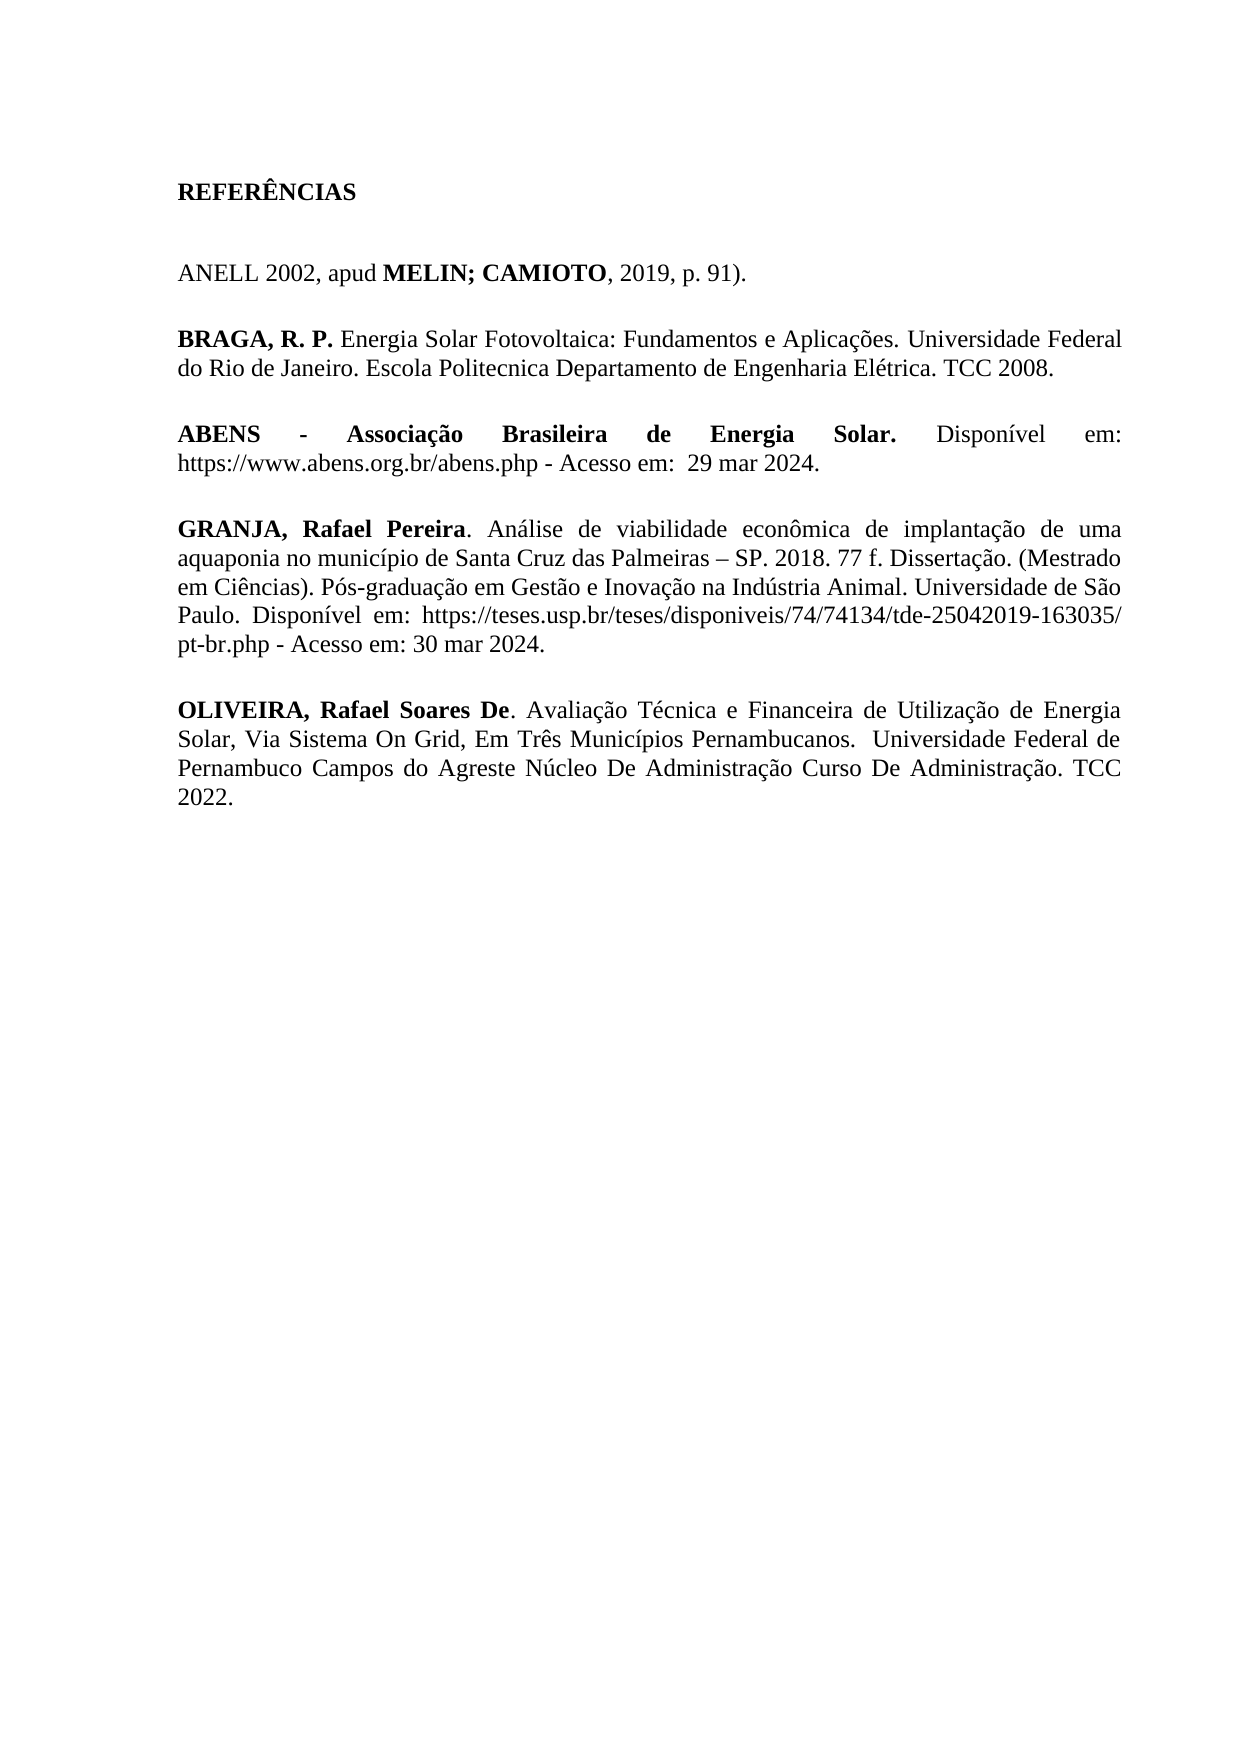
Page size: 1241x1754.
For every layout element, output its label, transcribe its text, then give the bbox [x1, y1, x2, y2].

text Referências [177, 177, 1122, 206]
text ANELL 2002, apud MELIN; CAMIOTO, 2019, p. 91). [177, 258, 1122, 287]
text BRAGA, R. P. Energia Solar Fotovoltaica: Fundamentos e Aplicações. Universidade Federal do Rio de Janeiro. Escola Politecnica Departamento de Engenharia Elétrica. TCC 2008. [177, 324, 1122, 382]
text ABENS - Associação Brasileira de Energia Solar. Disponível em: https://www.abens.org.br/abens.php - Acesso em: 29 mar 2024. [177, 419, 1122, 477]
text OLIVEIRA, Rafael Soares De. Avaliação Técnica e Financeira de Utilização de Energia Solar, Via Sistema On Grid, Em Três Municípios Pernambucanos. Universidade Federal de Pernambuco Campos do Agreste Núcleo De Administração Curso De Administração. TCC 2022. [177, 695, 1122, 810]
text GRANJA, Rafael Pereira. Análise de viabilidade econômica de implantação de uma aquaponia no município de Santa Cruz das Palmeiras – SP. 2018. 77 f. Dissertação. (Mestrado em Ciências). Pós-graduação em Gestão e Inovação na Indústria Animal. Universidade de São Paulo. Disponível em: https://teses.usp.br/teses/disponiveis/74/74134/tde-25042019-163035/pt-br.php - Acesso em: 30 mar 2024. [177, 514, 1122, 658]
